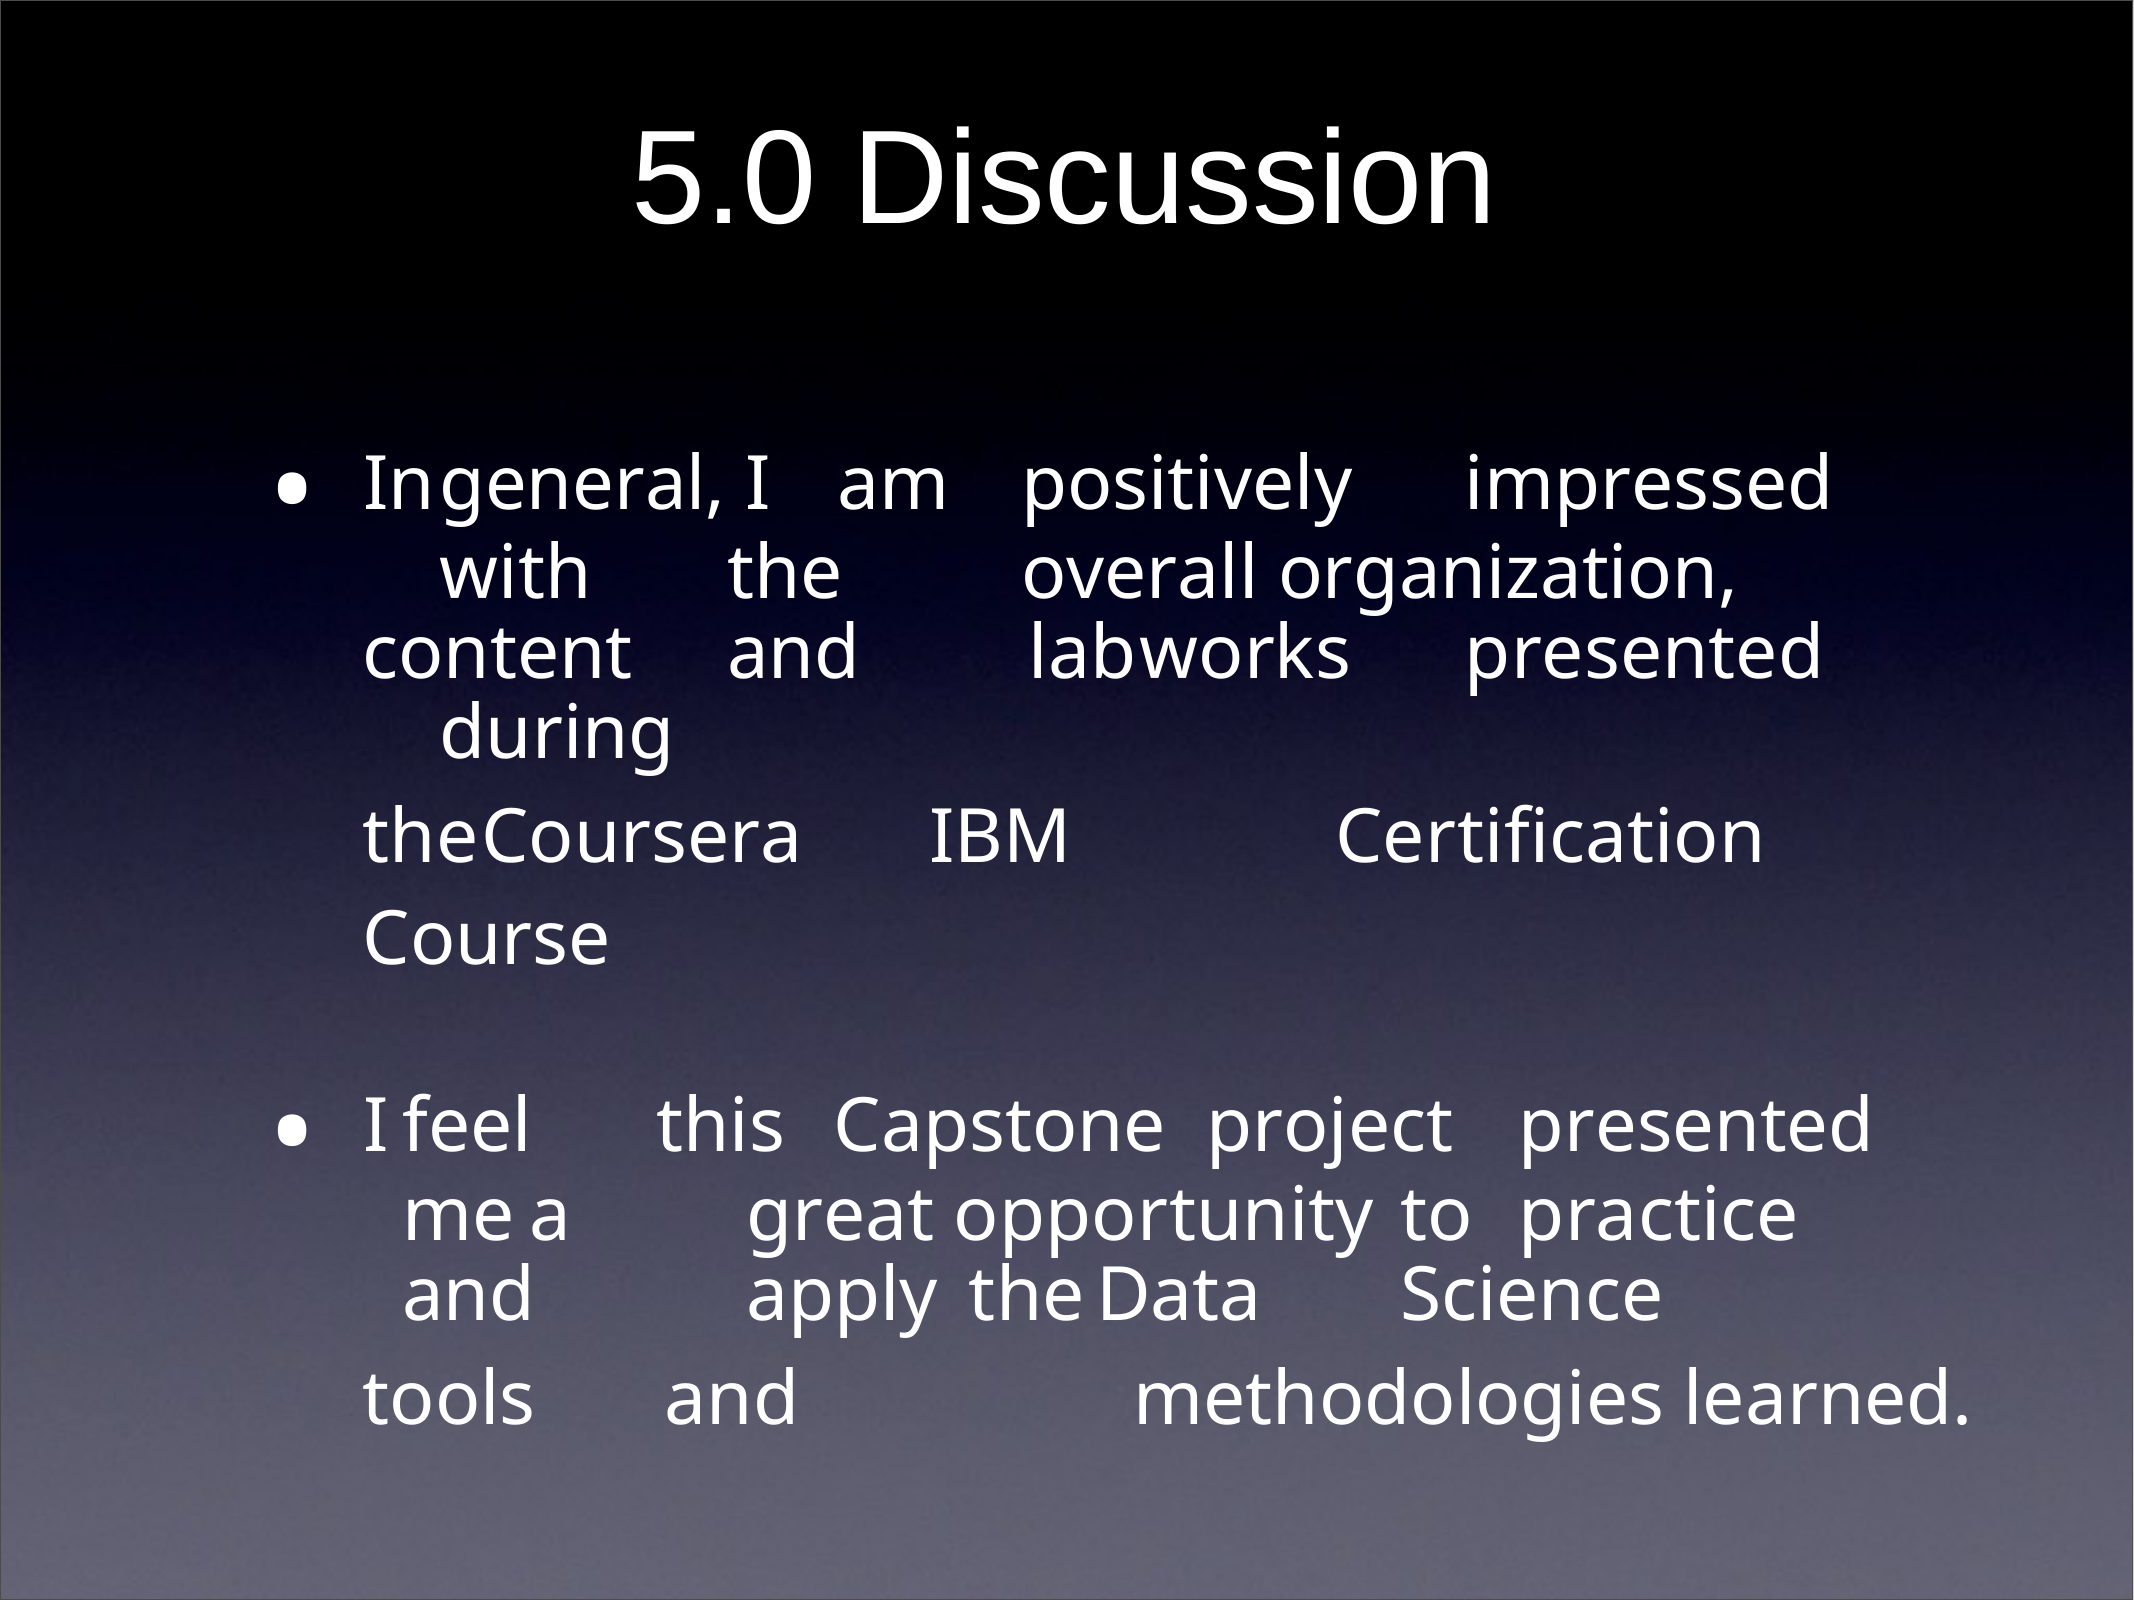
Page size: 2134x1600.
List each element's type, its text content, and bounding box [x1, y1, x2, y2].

picture [1, 1, 2132, 1599]
text • In general, I am positively impressed with the overall organization, content and lab works presented during [269, 384, 2002, 780]
text • I feel this Capstone project presented me a great opportunity to practice and apply the Data Science [269, 1026, 1933, 1342]
text tools and methodologies learned. [362, 1344, 1998, 1447]
text 5.0 Discussion [631, 104, 1998, 251]
text the Coursera IBM Certification Course [362, 782, 1998, 987]
